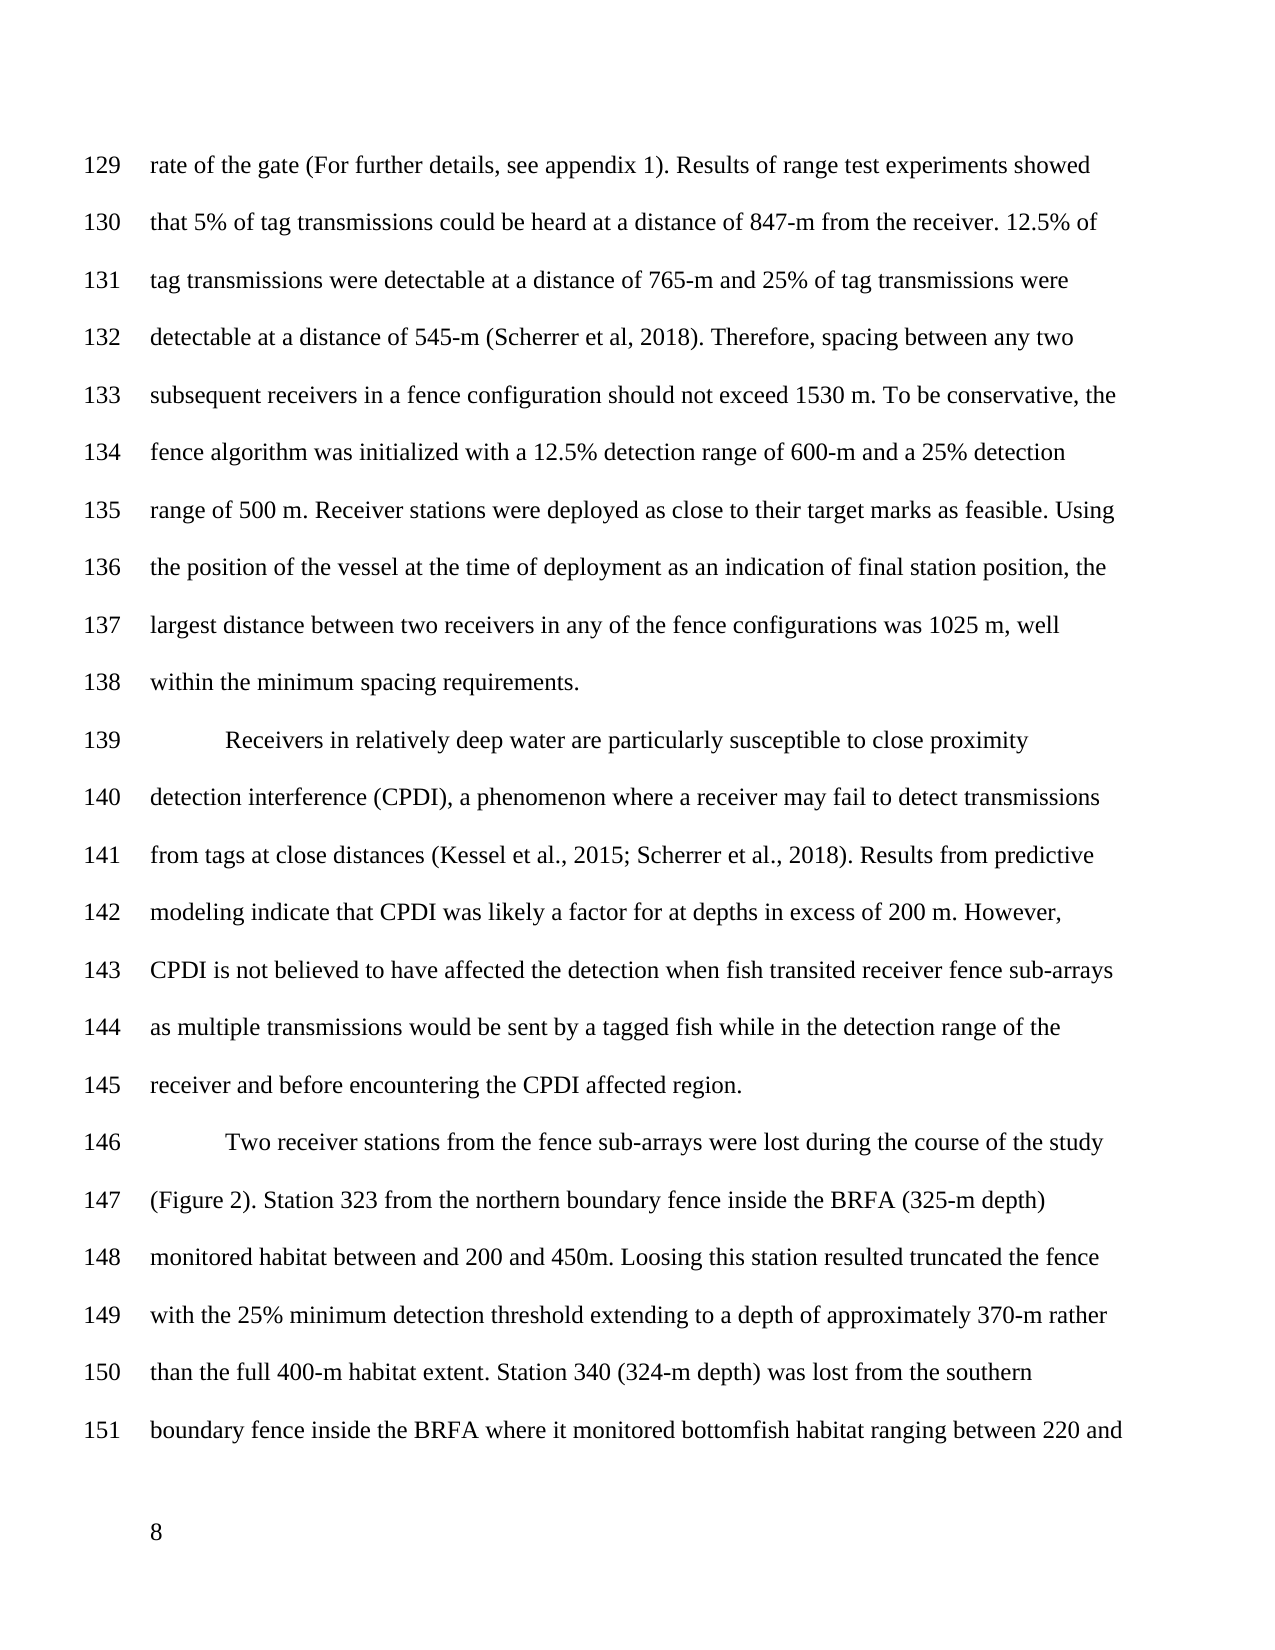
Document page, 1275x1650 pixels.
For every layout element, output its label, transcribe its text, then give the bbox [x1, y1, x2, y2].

text Receivers in relatively deep water are particularly susceptible to close proximity detection interference (CPDI), a phenomenon where a receiver may fail to detect transmissions from tags at close distances (Kessel et al., 2015; Scherrer et al., 2018). Results from predictive modeling indicate that CPDI was likely a factor for at depths in excess of 200 m. However, CPDI is not believed to have affected the detection when fish transited receiver fence sub-arrays as multiple transmissions would be sent by a tagged fish while in the detection range of the receiver and before encountering the CPDI affected region. [150, 725, 1125, 1099]
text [150, 1127, 1125, 1444]
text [150, 150, 1125, 696]
